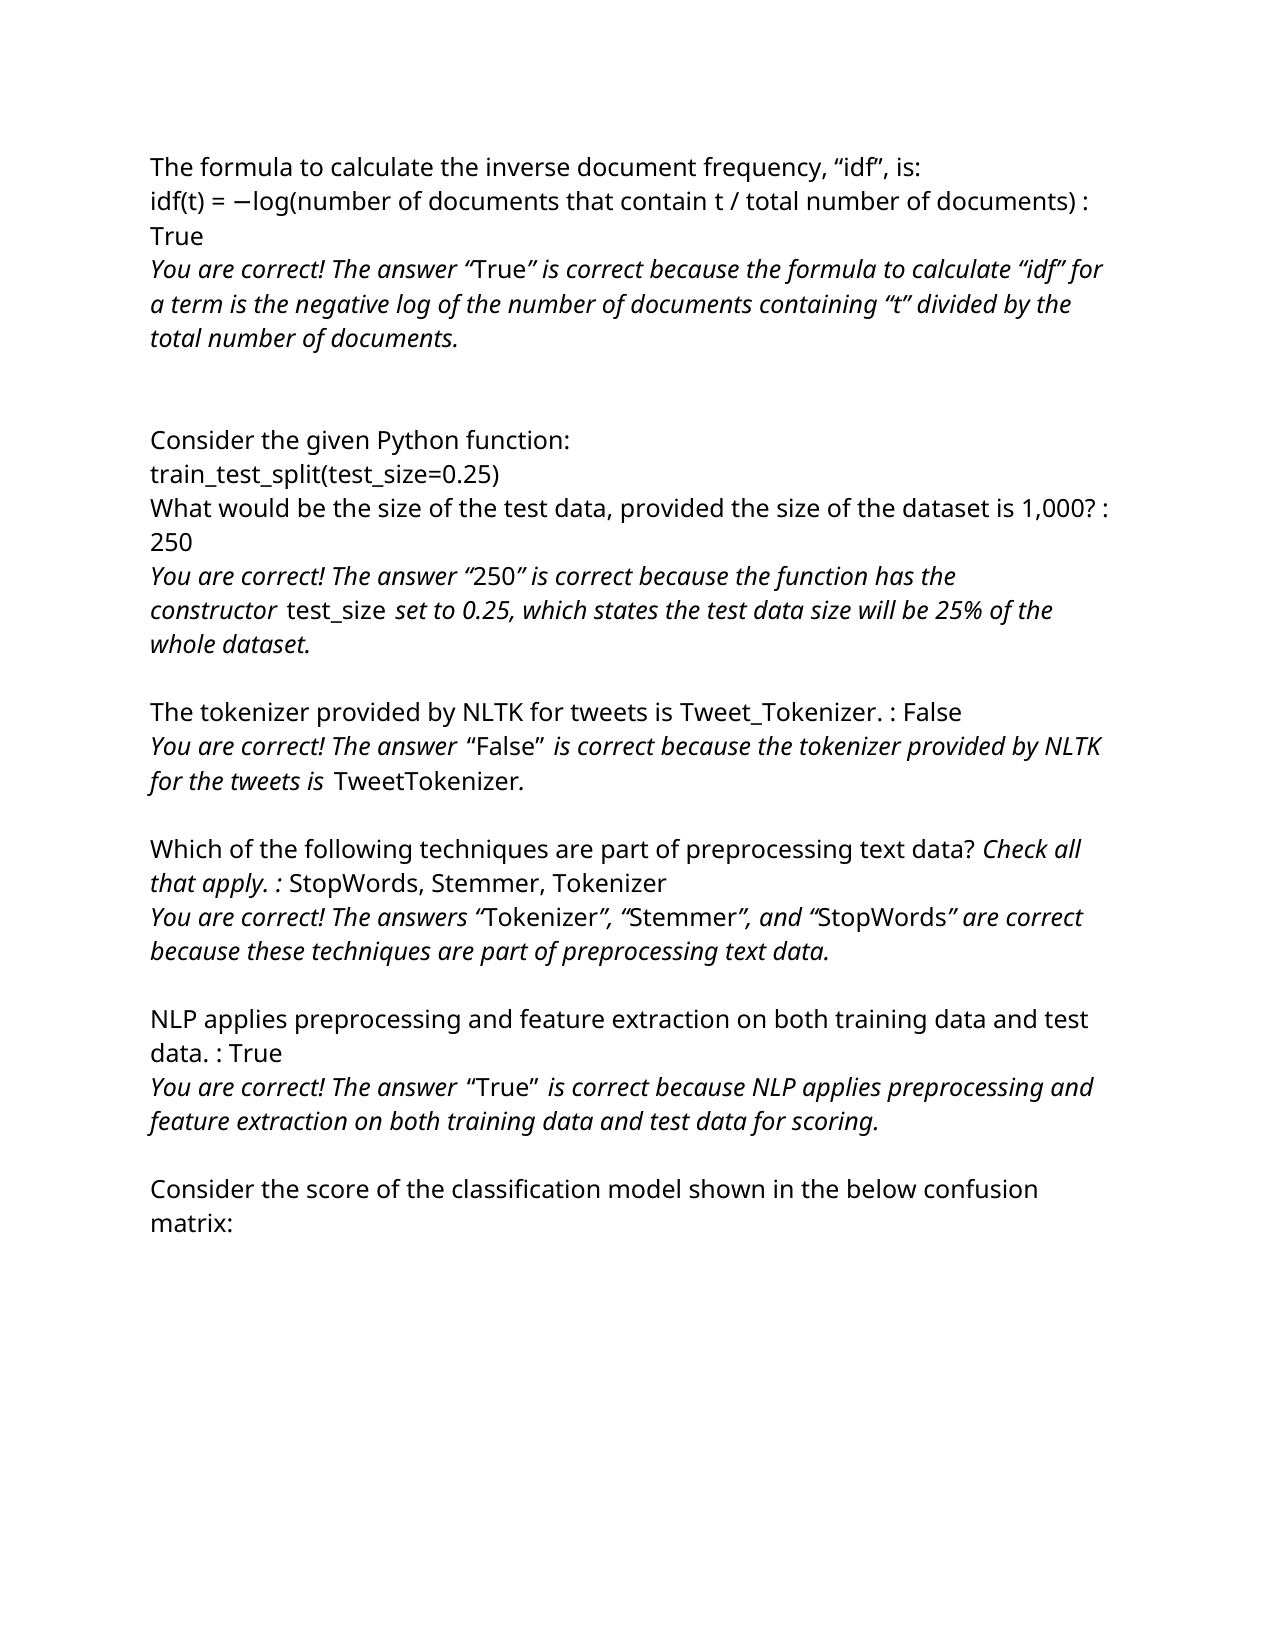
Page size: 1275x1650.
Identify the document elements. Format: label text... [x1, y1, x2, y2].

text Consider the given Python function: [150, 422, 1125, 457]
text What would be the size of the test data, provided the size of the dataset is 1,000? : 250 [150, 491, 1125, 559]
text The formula to calculate the inverse document frequency, “idf”, is: [150, 150, 1125, 184]
text You are correct! The answer “False” is correct because the tokenizer provided by NLTK for the tweets is TweetTokenizer. [150, 729, 1125, 797]
text You are correct! The answer “250” is correct because the function has the constructor test_size set to 0.25, which states the test data size will be 25% of the whole dataset. [150, 559, 1125, 661]
text train_test_split(test_size=0.25) [150, 457, 1125, 491]
text You are correct! The answer “True” is correct because the formula to calculate “idf” for a term is the negative log of the number of documents containing “t” divided by the total number of documents. [150, 252, 1125, 354]
text You are correct! The answers “Tokenizer”, “Stemmer”, and “StopWords” are correct because these techniques are part of preprocessing text data. [150, 899, 1125, 967]
text idf(t) = −log(number of documents that contain t / total number of documents) : True [150, 184, 1125, 252]
text You are correct! The answer “True” is correct because NLP applies preprocessing and feature extraction on both training data and test data for scoring. [150, 1070, 1125, 1138]
text The tokenizer provided by NLTK for tweets is Tweet_Tokenizer. : False [150, 695, 1125, 729]
text Which of the following techniques are part of preprocessing text data? Check all that apply. : StopWords, Stemmer, Tokenizer [150, 831, 1125, 899]
text Consider the score of the classification model shown in the below confusion matrix: [150, 1172, 1125, 1240]
text NLP applies preprocessing and feature extraction on both training data and test data. : True [150, 1002, 1125, 1070]
